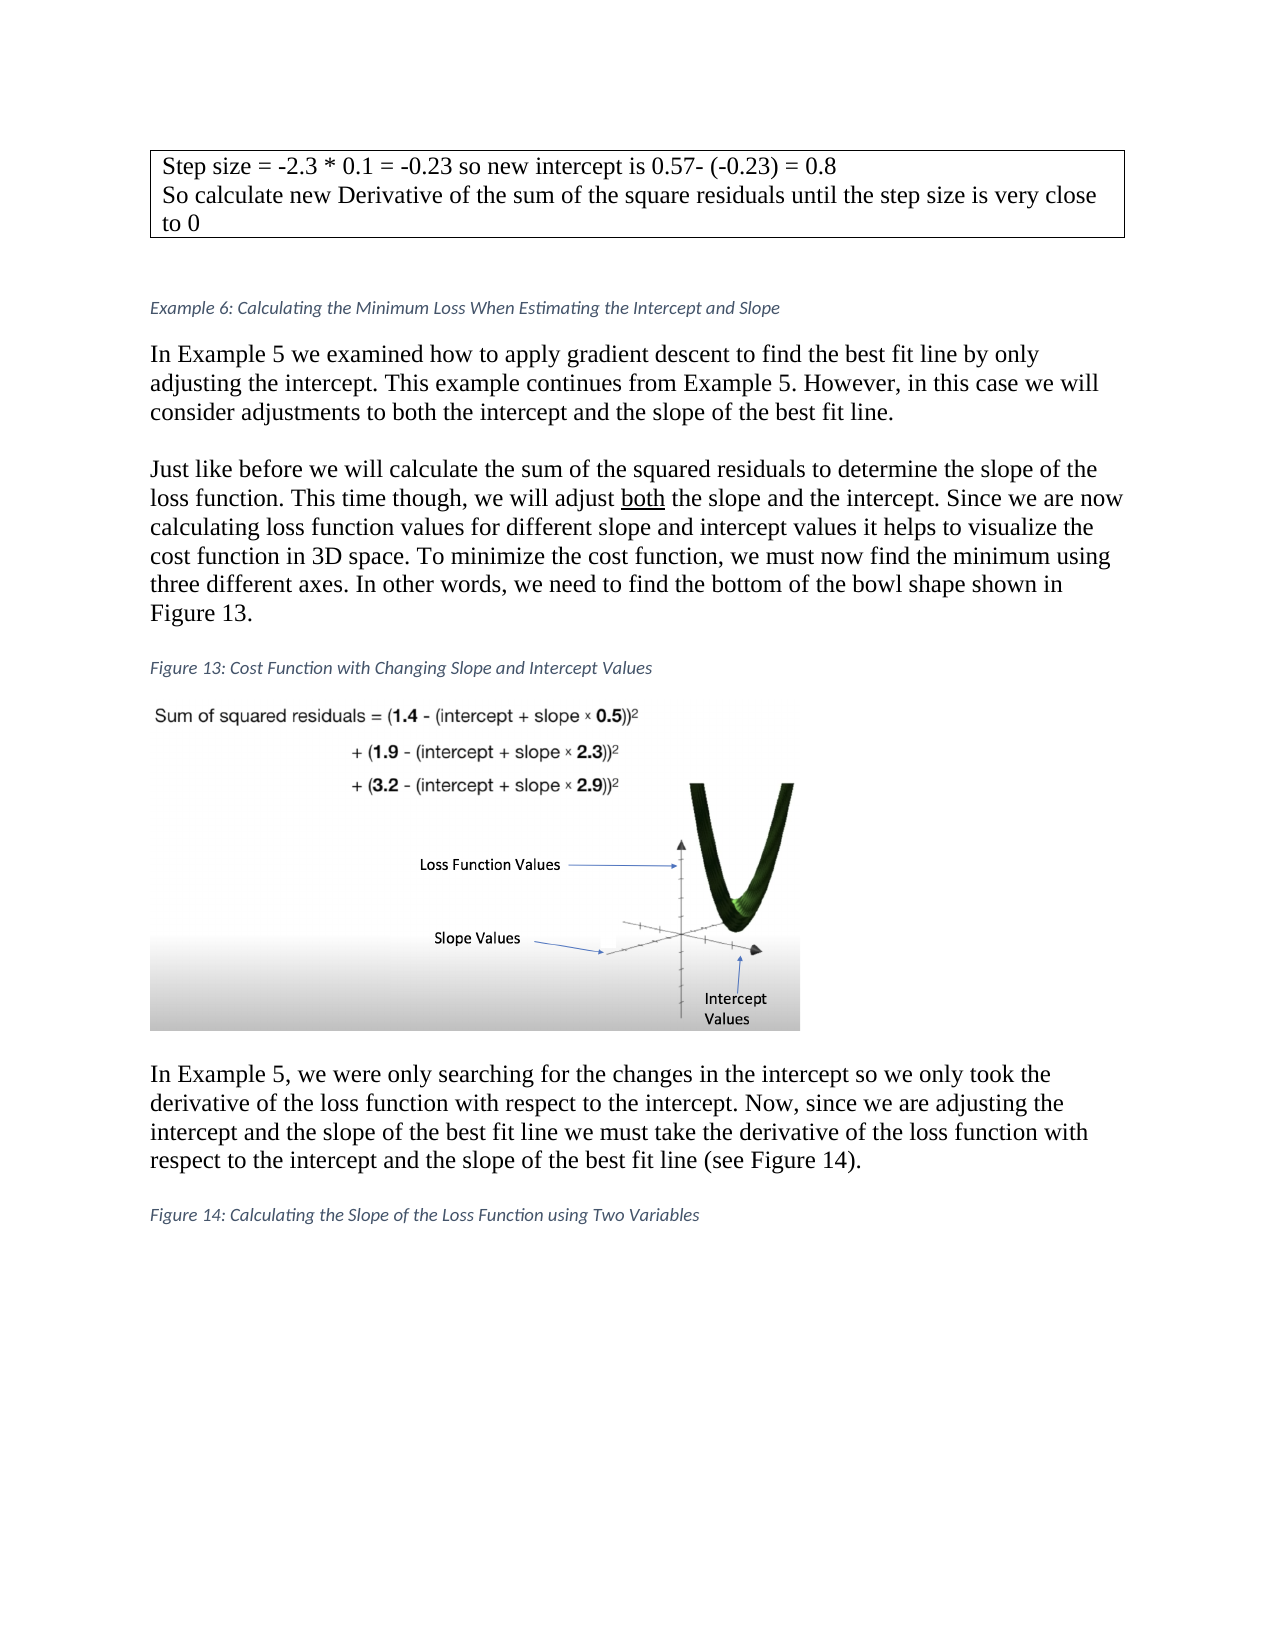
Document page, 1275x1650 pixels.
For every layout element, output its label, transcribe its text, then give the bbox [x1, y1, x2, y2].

text In Example 5, we were only searching for the changes in the intercept so we only took the derivative of the loss function with respect to the intercept. Now, since we are adjusting the intercept and the slope of the best fit line we must take the derivative of the loss function with respect to the intercept and the slope of the best fit line (see Figure 14). [150, 1059, 1125, 1174]
text Figure 14: Calculating the Slope of the Loss Function using Two Variables [150, 1203, 1125, 1226]
text Figure 13: Cost Function with Changing Slope and Intercept Values [150, 656, 1125, 679]
picture [150, 699, 800, 1031]
text In Example 5 we examined how to apply gradient descent to find the best fit line by only adjusting the intercept. This example continues from Example 5. However, in this case we will consider adjustments to both the intercept and the slope of the best fit line. [150, 339, 1125, 426]
text Just like before we will calculate the sum of the squared residuals to determine the slope of the loss function. This time though, we will adjust both the slope and the intercept. Since we are now calculating loss function values for different slope and intercept values it helps to visualize the cost function in 3D space. To minimize the cost function, we must now find the minimum using three different axes. In other words, we need to find the bottom of the bowl shape shown in Figure 13. [150, 454, 1125, 627]
text Example 6: Calculating the Minimum Loss When Estimating the Intercept and Slope [150, 296, 1125, 319]
table_header Step size = -2.3 * 0.1 = -0.23 so new intercept is 0.57- (-0.23) = 0.8 So calculate new Derivative of the sum of the square residuals until the step size is very close to 0 [151, 151, 1124, 237]
